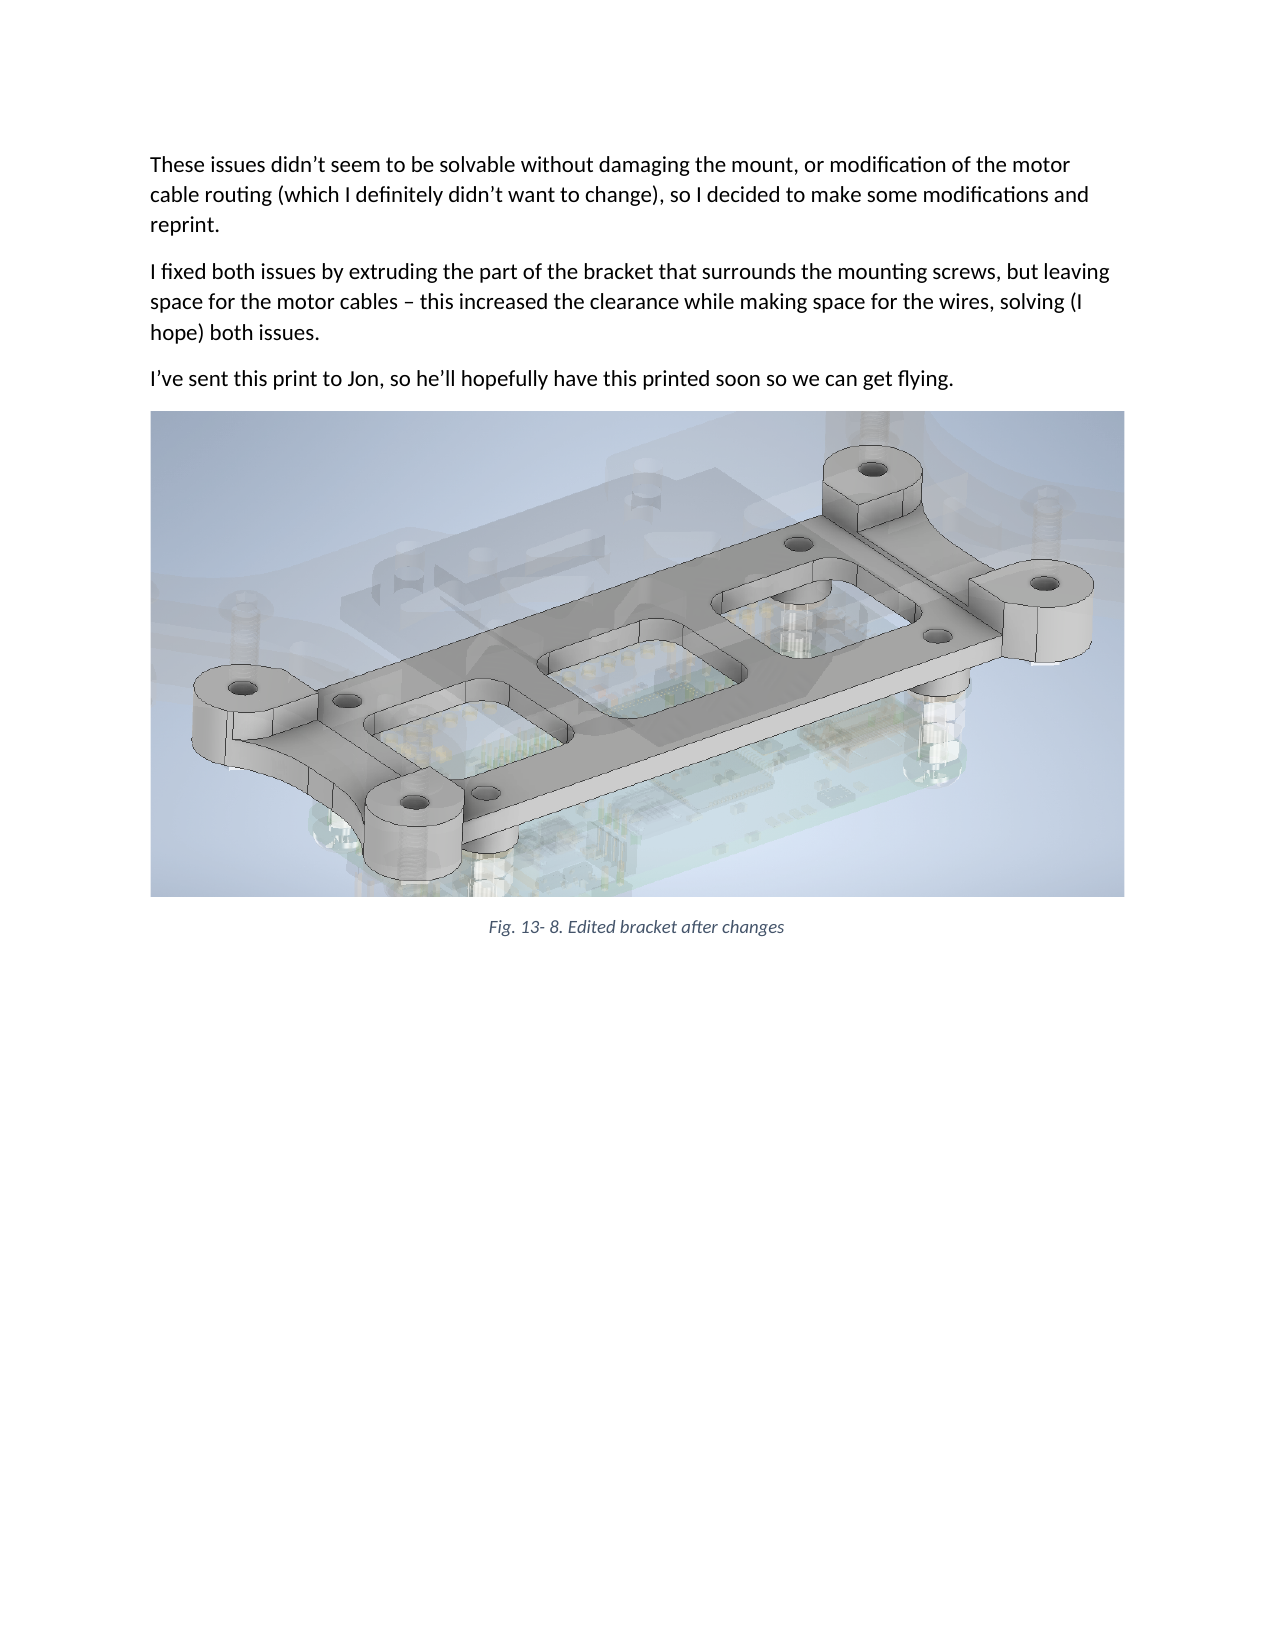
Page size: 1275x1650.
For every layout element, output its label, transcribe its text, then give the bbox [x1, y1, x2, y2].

text These issues didn’t seem to be solvable without damaging the mount, or modification of the motor cable routing (which I definitely didn’t want to change), so I decided to make some modifications and reprint. [150, 150, 1125, 238]
text I’ve sent this print to Jon, so he’ll hopefully have this printed soon so we can get flying. [150, 364, 1125, 393]
picture [150, 411, 1125, 897]
text I fixed both issues by extruding the part of the bracket that surrounds the mounting screws, but leaving space for the motor cables – this increased the clearance while making space for the wires, solving (I hope) both issues. [150, 257, 1125, 346]
